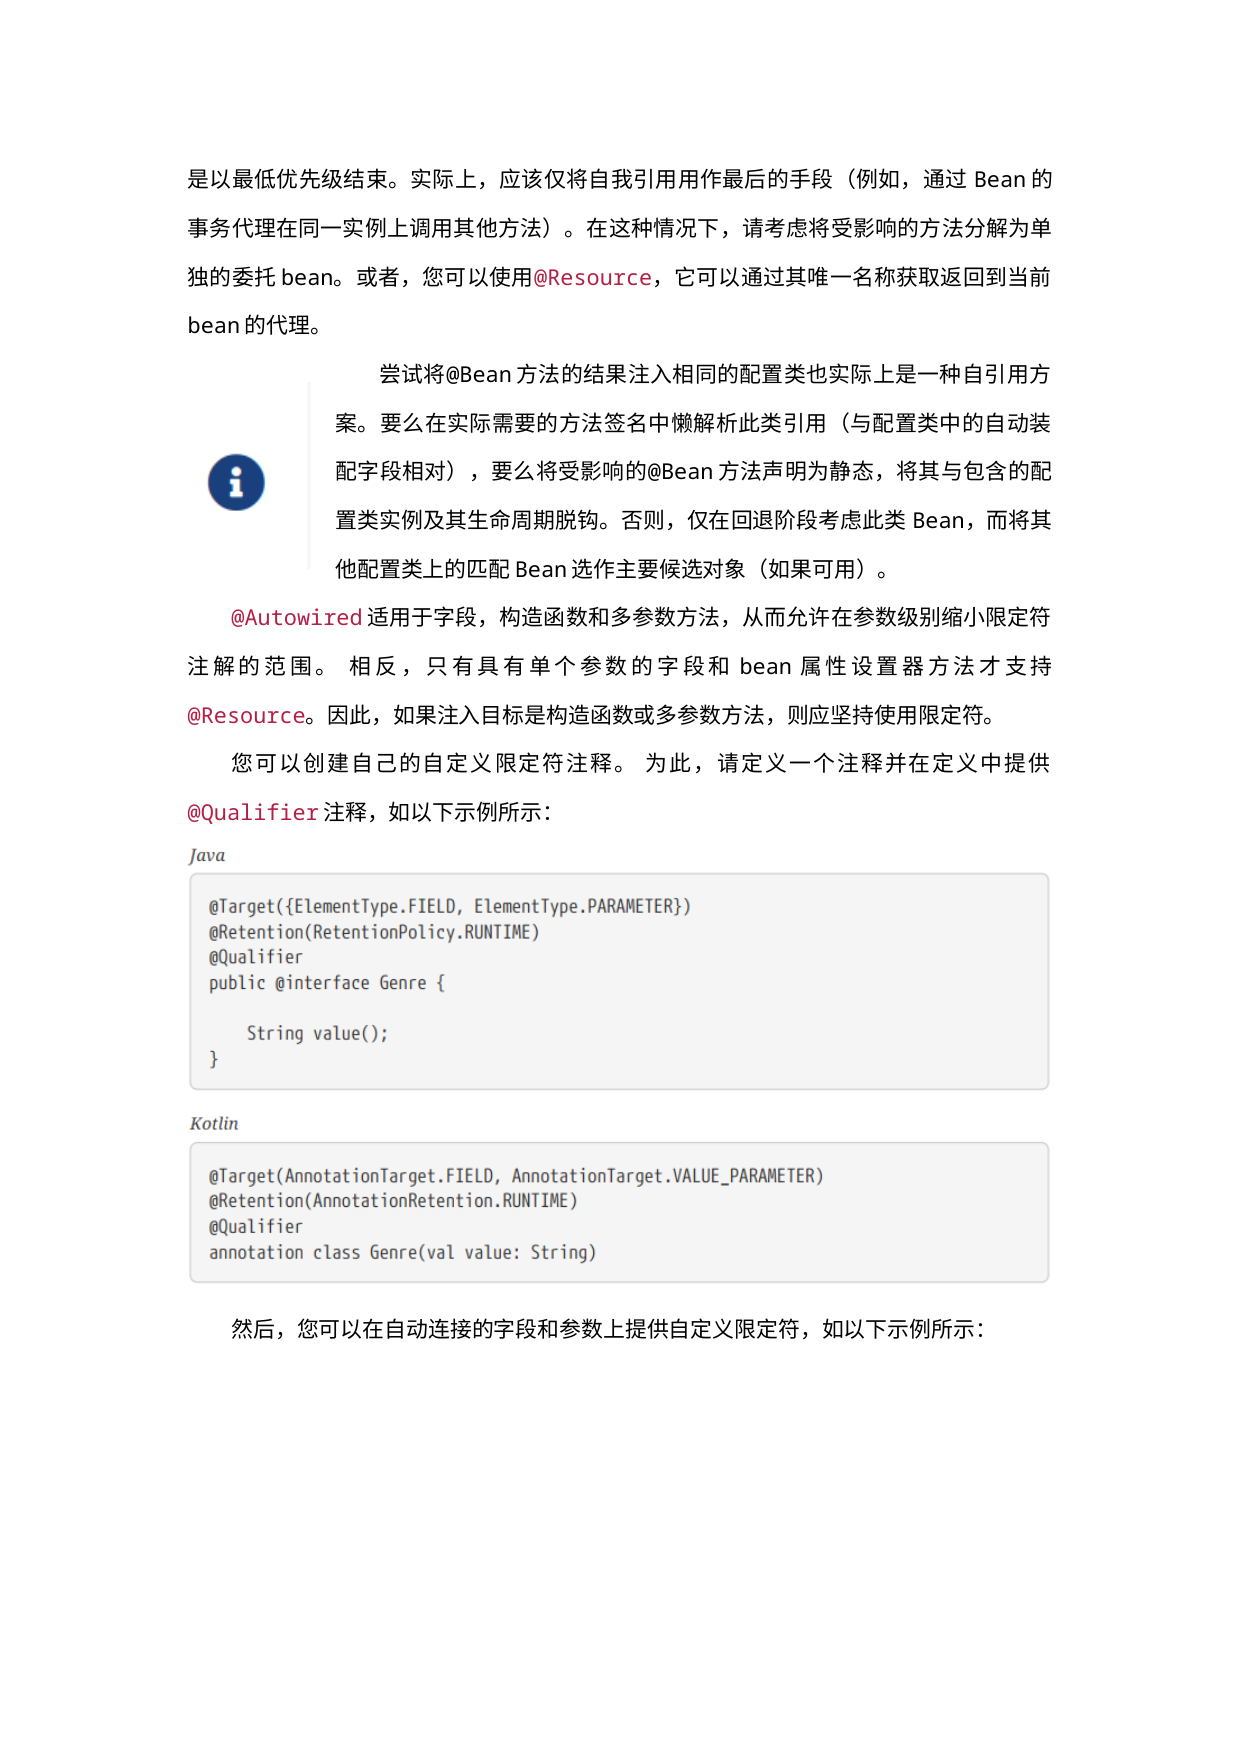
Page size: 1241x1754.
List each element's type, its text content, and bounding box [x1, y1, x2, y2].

picture [188, 382, 317, 569]
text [187, 162, 1053, 341]
picture [187, 842, 1053, 1297]
text 尝试将@Bean方法的结果注入相同的配置类也实际上是一种自引用方案。要么在实际需要的方法签名中懒解析此类引用（与配置类中的自动装配字段相对），要么将受影响的@Bean方法声明为静态，将其与包含的配置类实例及其生命周期脱钩。否则，仅在回退阶段考虑此类Bean，而将其他配置类上的匹配Bean选作主要候选对象（如果可用）。 [187, 357, 1053, 584]
text 您可以创建自己的自定义限定符注释。 为此，请定义一个注释并在定义中提供@Qualifier注释，如以下示例所示： [187, 746, 1053, 827]
text 然后，您可以在自动连接的字段和参数上提供自定义限定符，如以下示例所示： [187, 1311, 1053, 1344]
text @Autowired适用于字段，构造函数和多参数方法，从而允许在参数级别缩小限定符注解的范围。 相反，只有具有单个参数的字段和bean属性设置器方法才支持@Resource。因此，如果注入目标是构造函数或多参数方法，则应坚持使用限定符。 [187, 600, 1053, 730]
